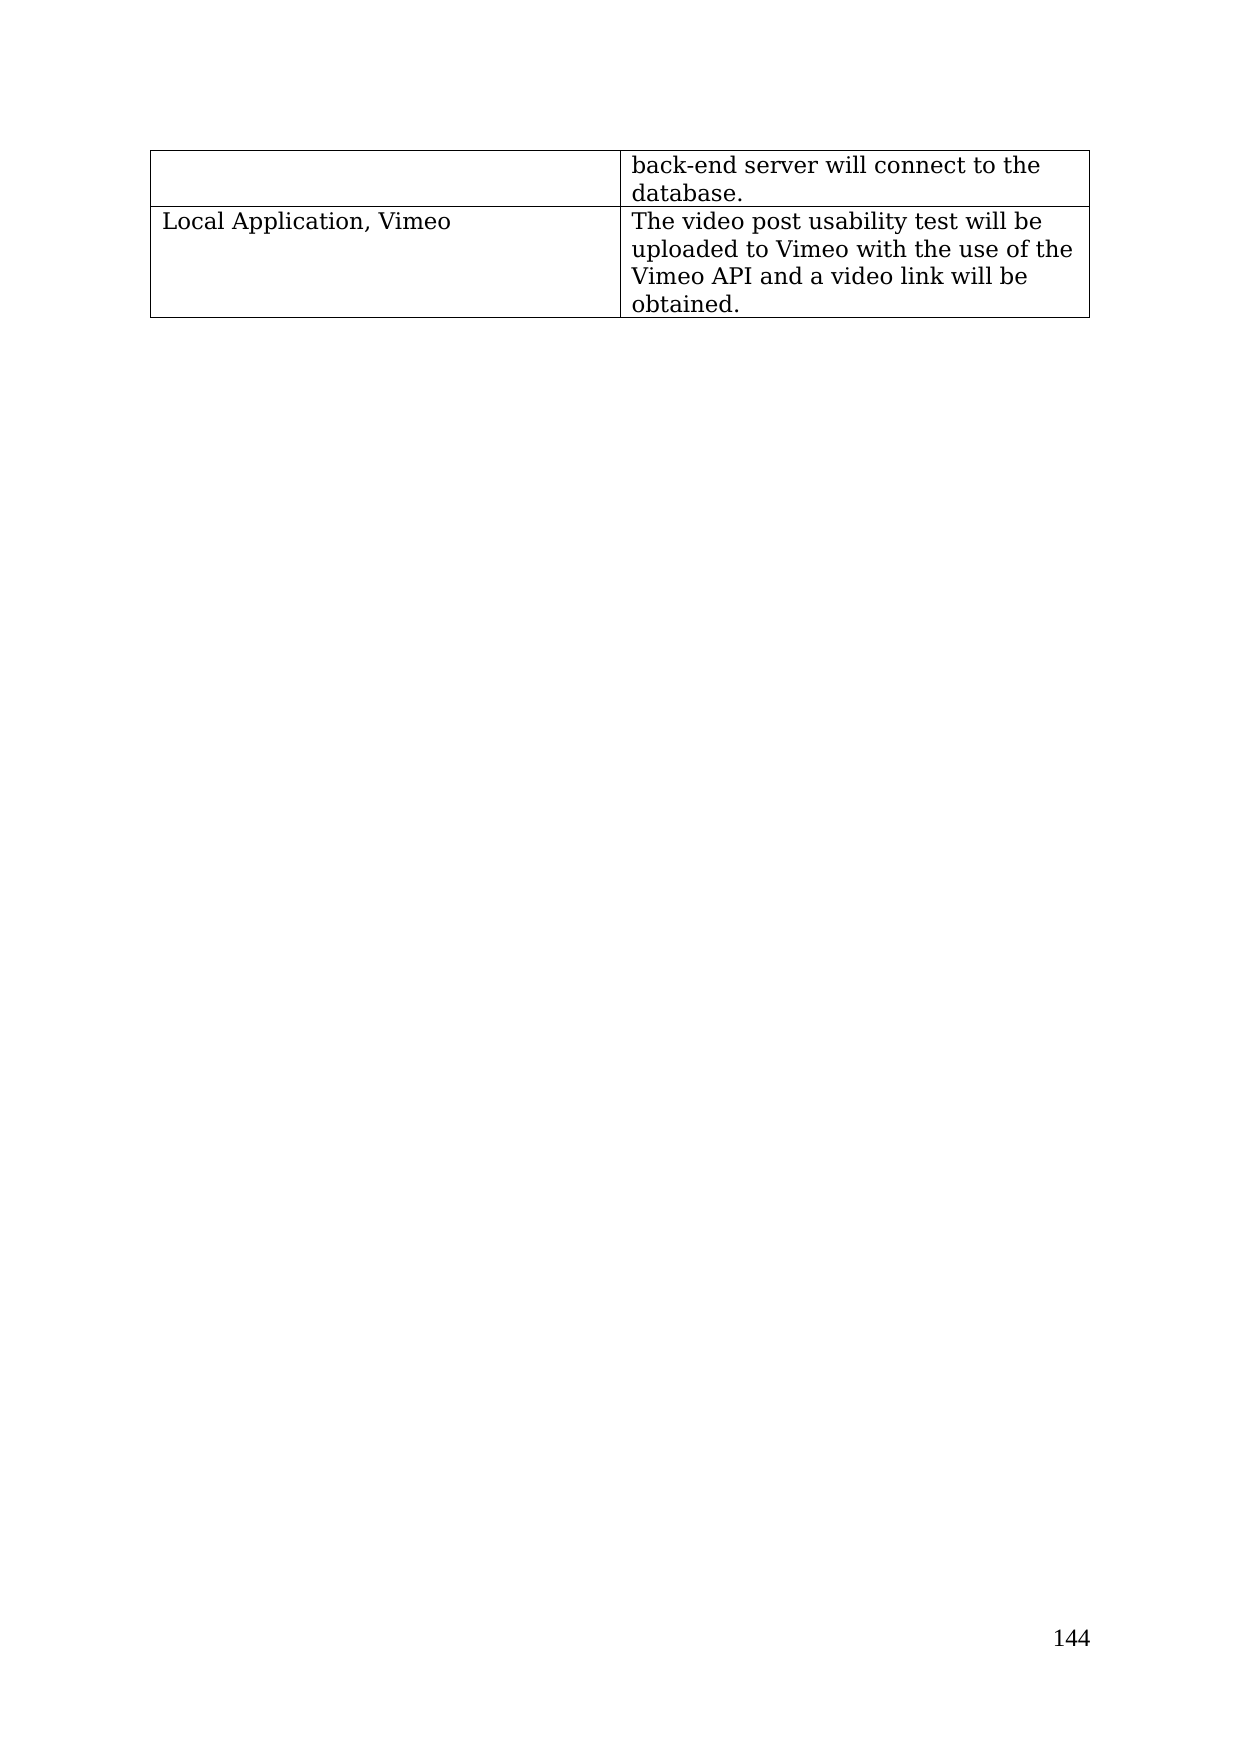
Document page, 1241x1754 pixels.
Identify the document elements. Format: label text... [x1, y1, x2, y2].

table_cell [621, 151, 1089, 206]
table_cell Local Application, Vimeo [151, 207, 620, 317]
table_cell The video post usability test will be uploaded to Vimeo with the use of the Vimeo API and a video link will be obtained. [621, 207, 1089, 317]
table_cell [151, 151, 620, 206]
